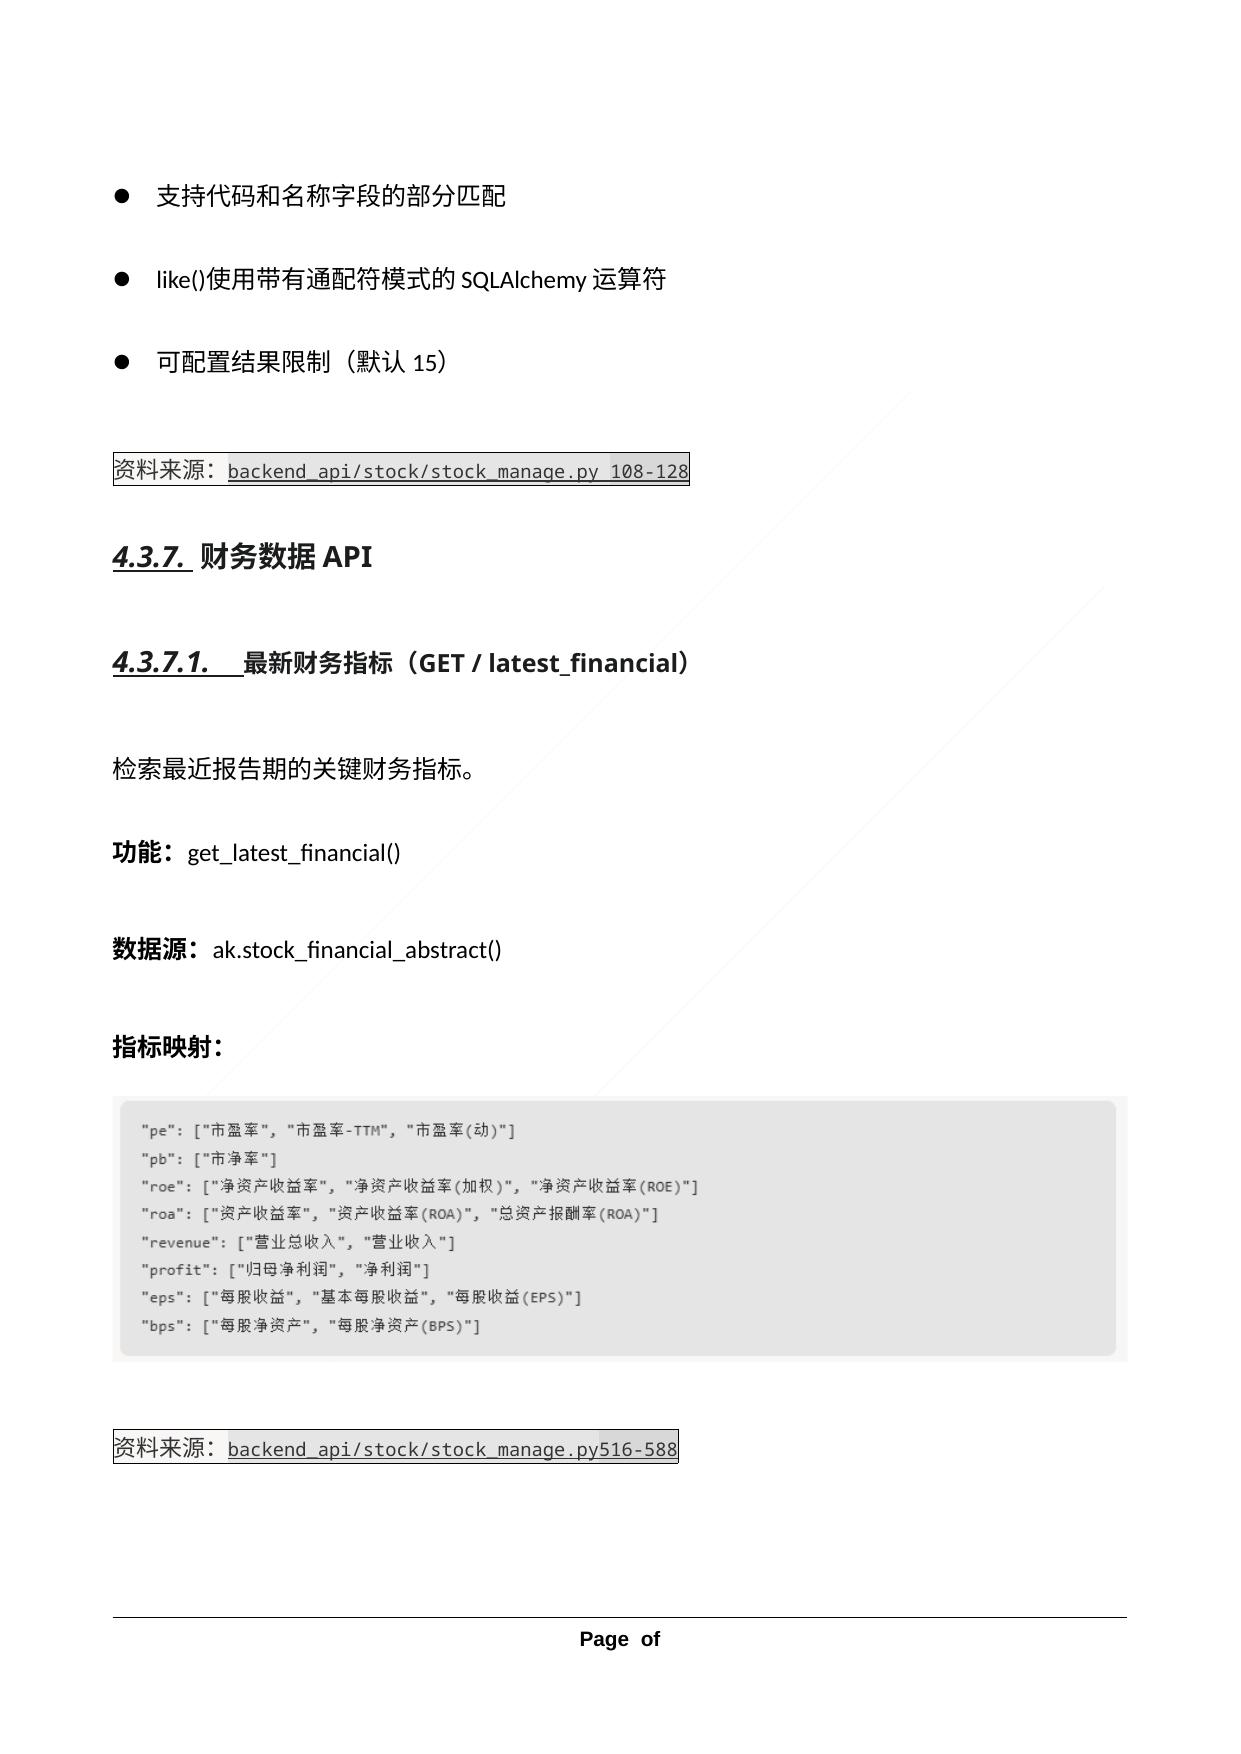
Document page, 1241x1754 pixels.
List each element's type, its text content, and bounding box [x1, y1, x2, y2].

list 支持代码和名称字段的部分匹配 [112, 162, 1128, 227]
text 检索最近报告期的关键财务指标。 [112, 735, 1128, 800]
text 资料来源：backend_api/stock/stock_manage.py516-588 [112, 1413, 1128, 1478]
subtitle 最新财务指标（GET / latest_financial） [112, 629, 1128, 694]
subtitle 财务数据API [112, 522, 1128, 587]
list like()使用带有通配符模式的SQLAlchemy运算符 [112, 245, 1128, 310]
picture [112, 1096, 1128, 1362]
text 资料来源：backend_api/stock/stock_manage.py 108-128 [112, 436, 1128, 501]
list 可配置结果限制（默认 15） [112, 328, 1128, 393]
text 功能：get_latest_financial() 数据源：ak.stock_financial_abstract() 指标映射： [112, 818, 1128, 1078]
